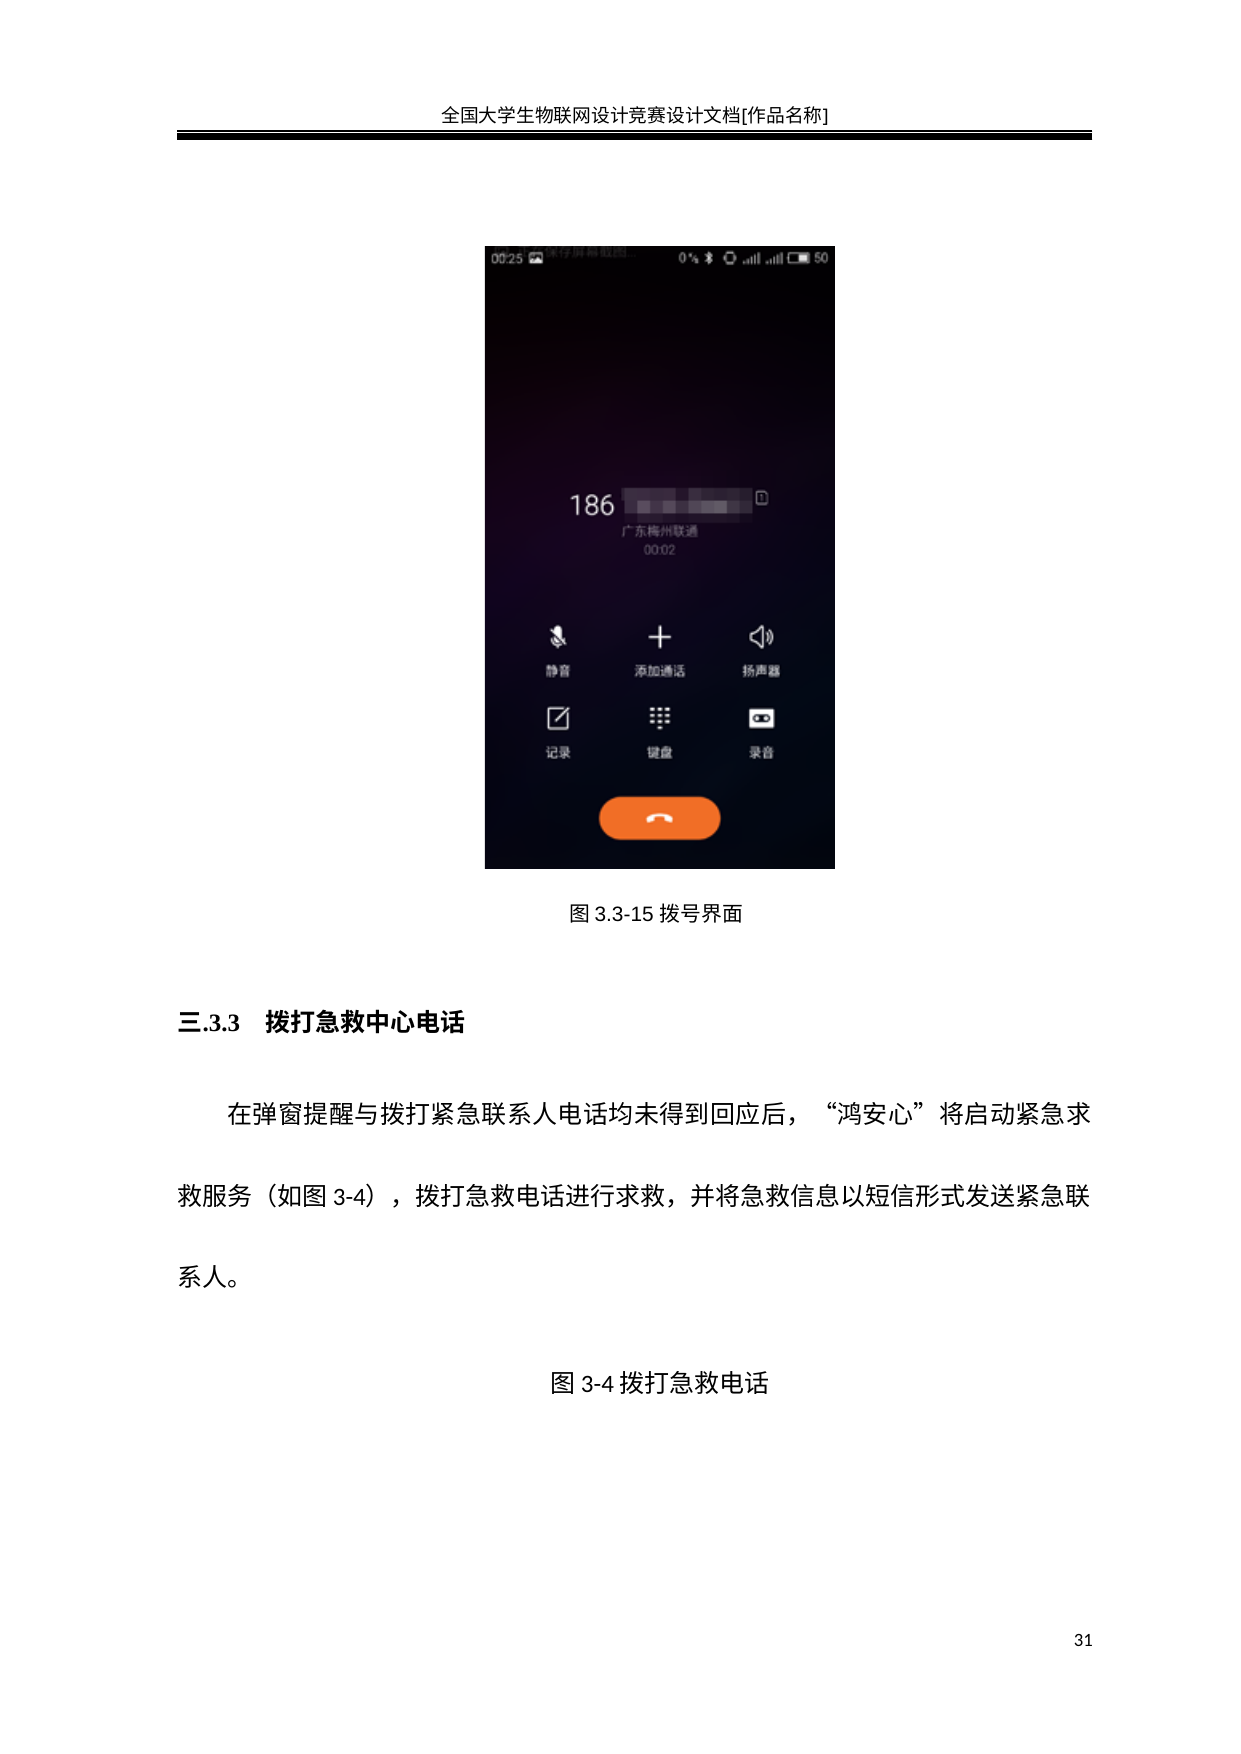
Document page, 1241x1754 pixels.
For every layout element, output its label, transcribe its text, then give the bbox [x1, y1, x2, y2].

picture [484, 246, 835, 869]
subtitle 拨打急救中心电话 [177, 988, 1092, 1053]
text 在弹窗提醒与拨打紧急联系人电话均未得到回应后，“鸿安心”将启动紧急求救服务（如图3-4），拨打急救电话进行求救，并将急救信息以短信形式发送紧急联系人。 [177, 1080, 1092, 1308]
text 图3-4 拨打急救电话 [177, 1349, 1092, 1414]
